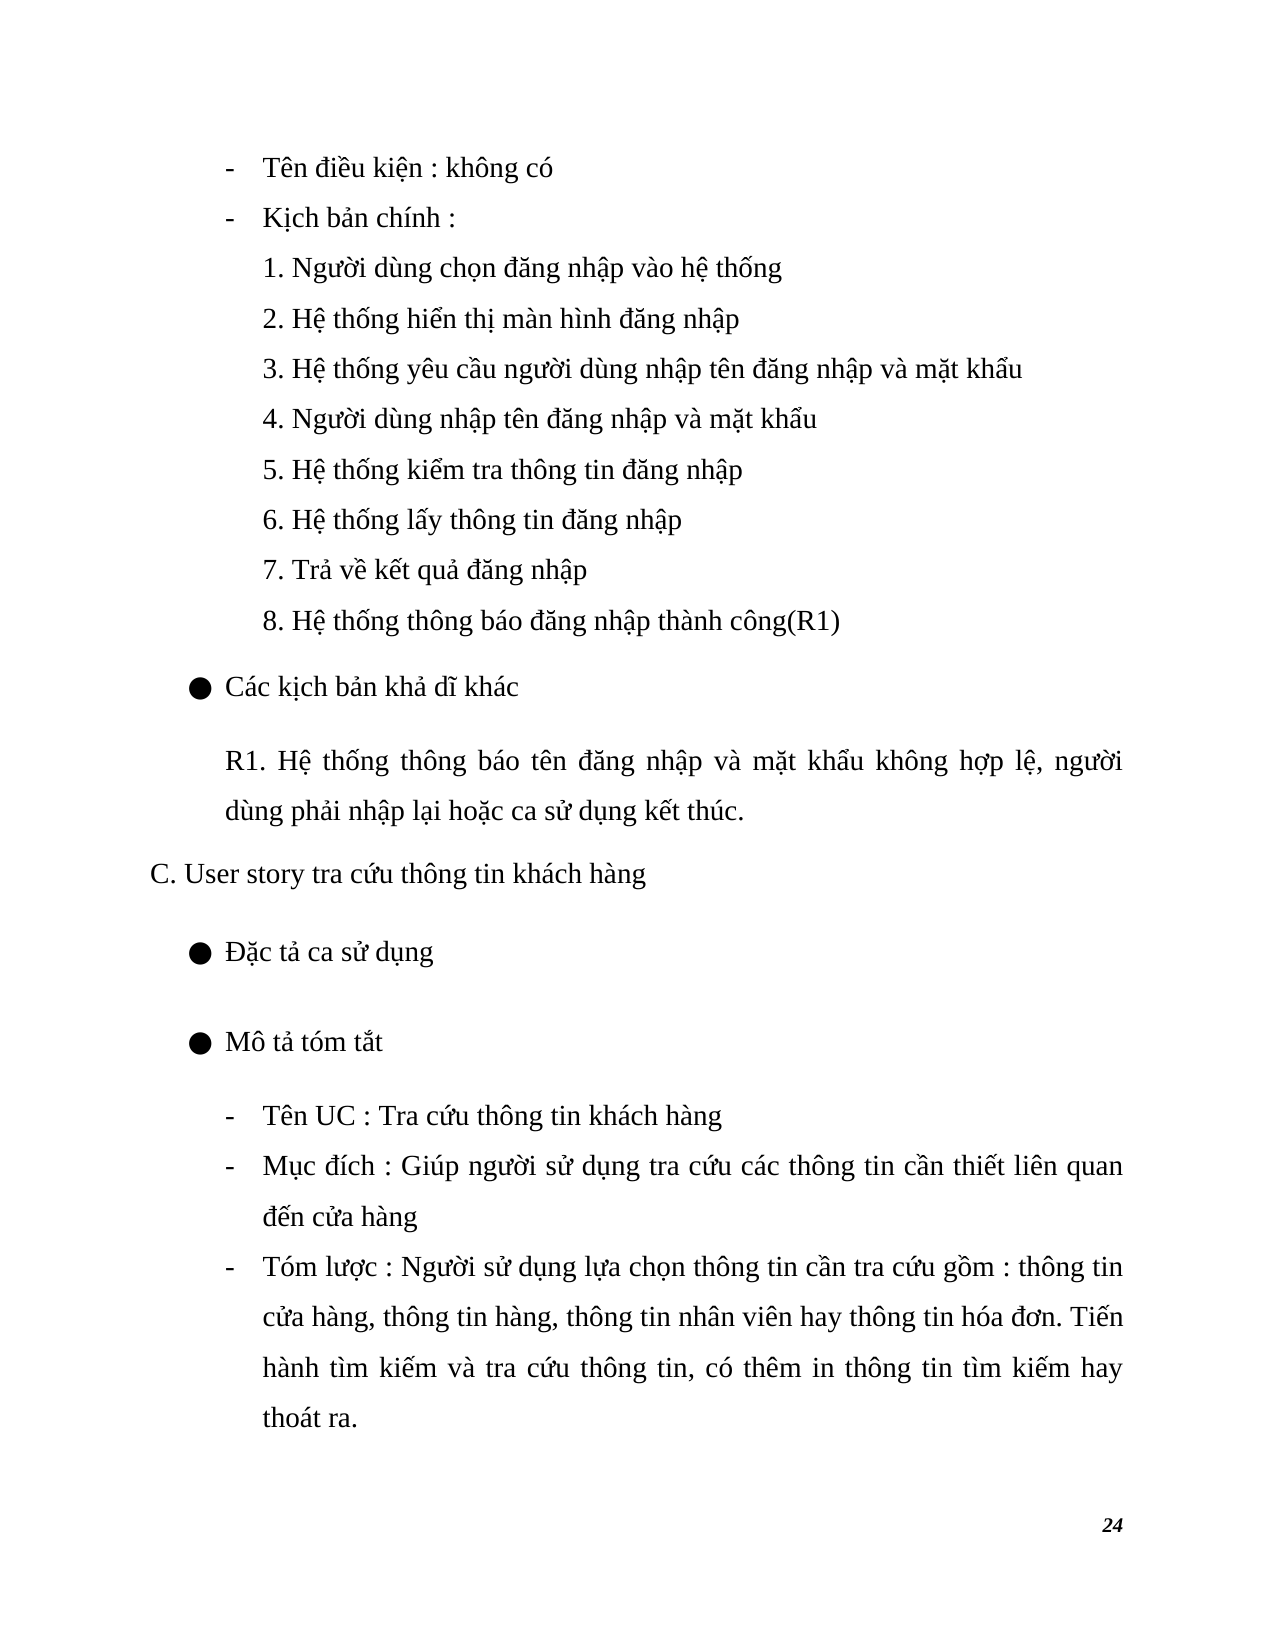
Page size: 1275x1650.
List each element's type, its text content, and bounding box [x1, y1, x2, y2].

text 7. Trả về kết quả đăng nhập [262, 552, 1125, 586]
text 4. Người dùng nhập tên đăng nhập và mặt khẩu [262, 402, 1125, 435]
list Tên điều kiện : không có [225, 150, 1125, 183]
list Kịch bản chính : [225, 200, 1125, 234]
subtitle C. User story tra cứu thông tin khách hàng [150, 856, 1125, 889]
list Các kịch bản khả dĩ khác [187, 653, 1125, 713]
list Tên UC : Tra cứu thông tin khách hàng [225, 1098, 1125, 1132]
list Mục đích : Giúp người sử dụng tra cứu các thông tin cần thiết liên quan đến cửa hàng [225, 1148, 1125, 1232]
text 8. Hệ thống thông báo đăng nhập thành công(R1) [262, 603, 1125, 636]
text 3. Hệ thống yêu cầu người dùng nhập tên đăng nhập và mặt khẩu [262, 351, 1125, 385]
text 2. Hệ thống hiển thị màn hình đăng nhập [262, 301, 1125, 334]
list Mô tả tóm tắt [187, 1008, 1125, 1068]
list Đặc tả ca sử dụng [187, 919, 1125, 978]
list Tóm lược : Người sử dụng lựa chọn thông tin cần tra cứu gồm : thông tin cửa hàng, thông tin hàng, thông tin nhân viên hay thông tin hóa đơn. Tiến hành tìm kiếm và tra cứu thông tin, có thêm in thông tin tìm kiếm hay thoát ra. [225, 1249, 1125, 1433]
text 6. Hệ thống lấy thông tin đăng nhập [262, 502, 1125, 536]
text 1. Người dùng chọn đăng nhập vào hệ thống [262, 251, 1125, 284]
text R1. Hệ thống thông báo tên đăng nhập và mặt khẩu không hợp lệ, người dùng phải nhập lại hoặc ca sử dụng kết thúc. [225, 743, 1125, 827]
text 5. Hệ thống kiểm tra thông tin đăng nhập [262, 452, 1125, 485]
